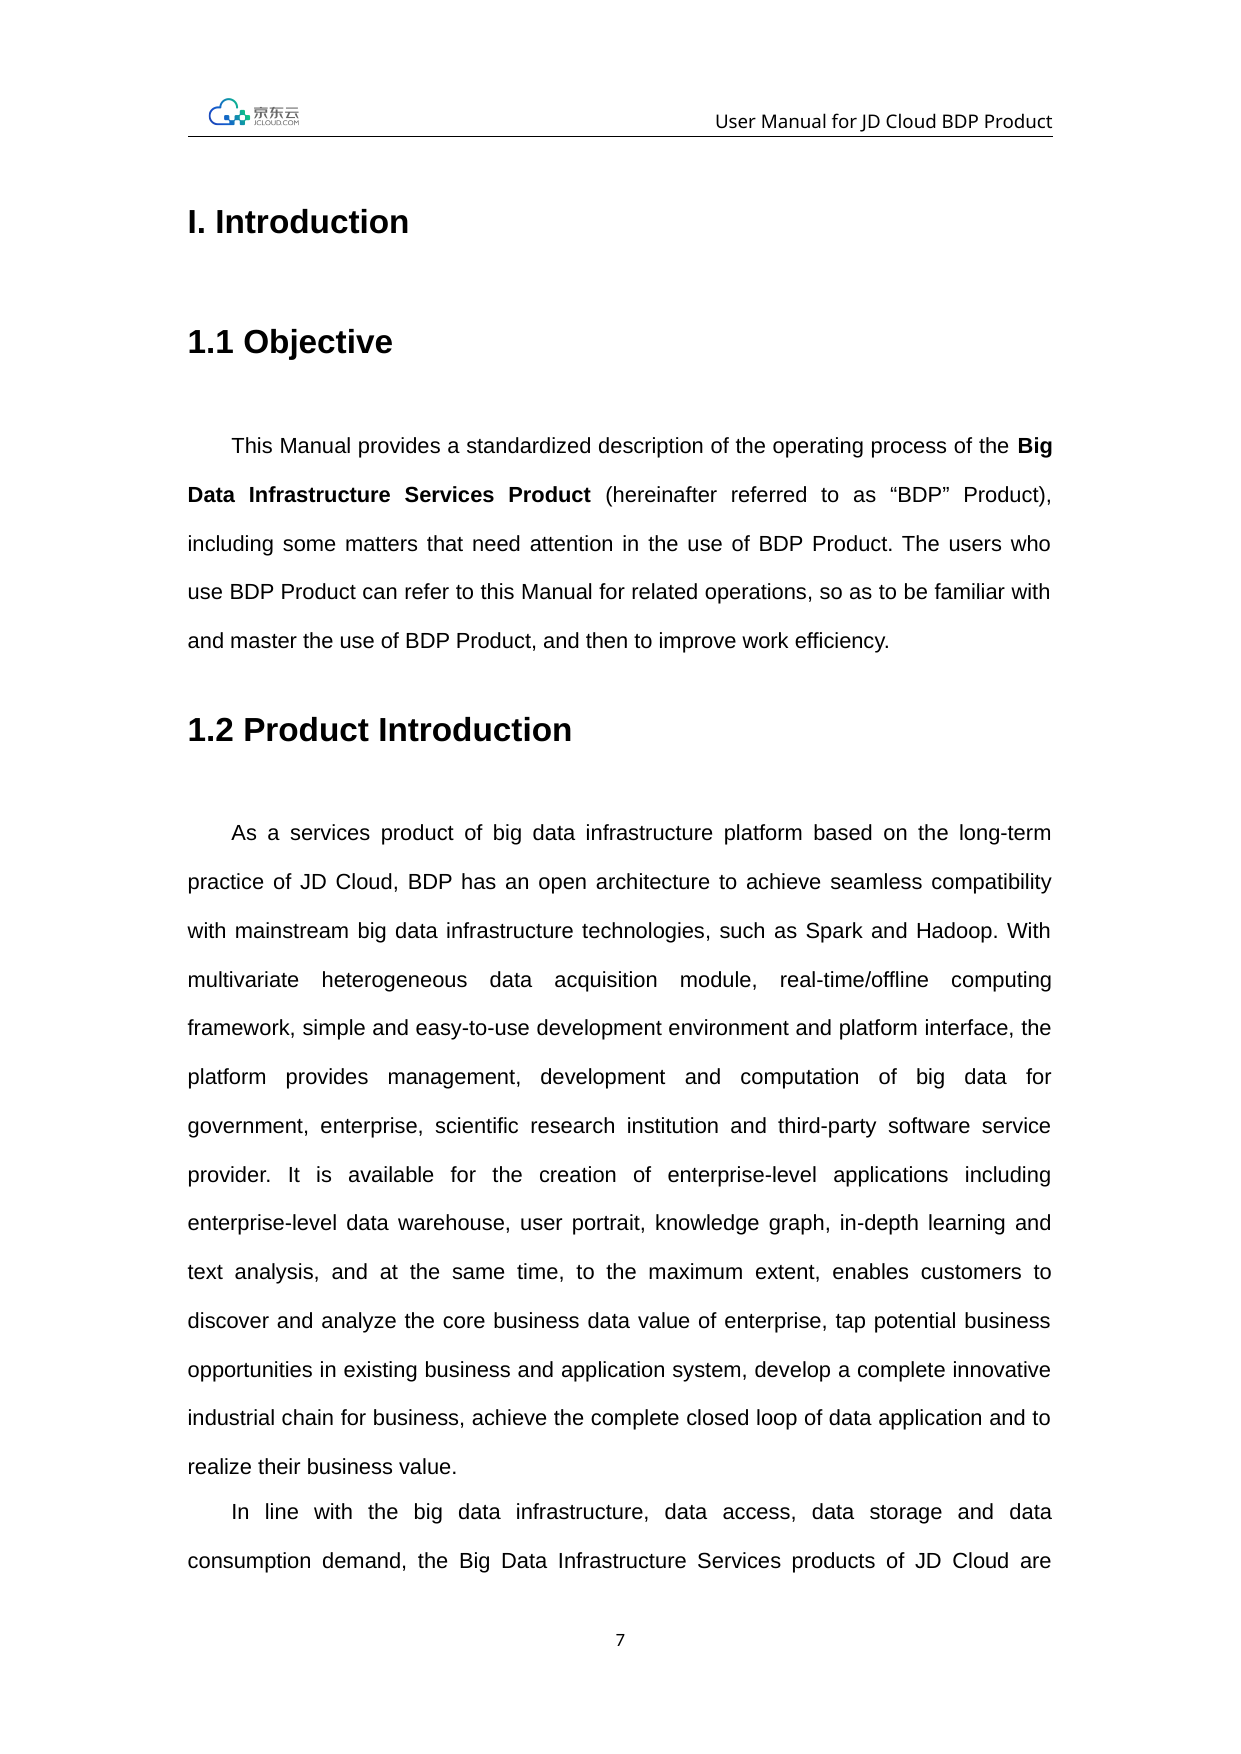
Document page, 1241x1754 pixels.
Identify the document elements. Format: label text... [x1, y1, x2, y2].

text This Manual provides a standardized description of the operating process of the Big Data Infrastructure Services Product (hereinafter referred to as “BDP” Product), including some matters that need attention in the use of BDP Product. The users who use BDP Product can refer to this Manual for related operations, so as to be familiar with and master the use of BDP Product, and then to improve work efficiency. [187, 429, 1053, 657]
subtitle I. Introduction [187, 189, 1053, 254]
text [187, 1495, 1053, 1577]
subtitle 1.1 Objective [187, 309, 1053, 374]
text As a services product of big data infrastructure platform based on the long-term practice of JD Cloud, BDP has an open architecture to achieve seamless compatibility with mainstream big data infrastructure technologies, such as Spark and Hadoop. With multivariate heterogeneous data acquisition module, real-time/offline computing framework, simple and easy-to-use development environment and platform interface, the platform provides management, development and computation of big data for government, enterprise, scientific research institution and third-party software service provider. It is available for the creation of enterprise-level applications including enterprise-level data warehouse, user portrait, knowledge graph, in-depth learning and text analysis, and at the same time, to the maximum extent, enables customers to discover and analyze the core business data value of enterprise, tap potential business opportunities in existing business and application system, develop a complete innovative industrial chain for business, achieve the complete closed loop of data application and to realize their business value. [187, 817, 1053, 1483]
subtitle 1.2 Product Introduction [187, 696, 1053, 761]
picture [187, 88, 340, 129]
